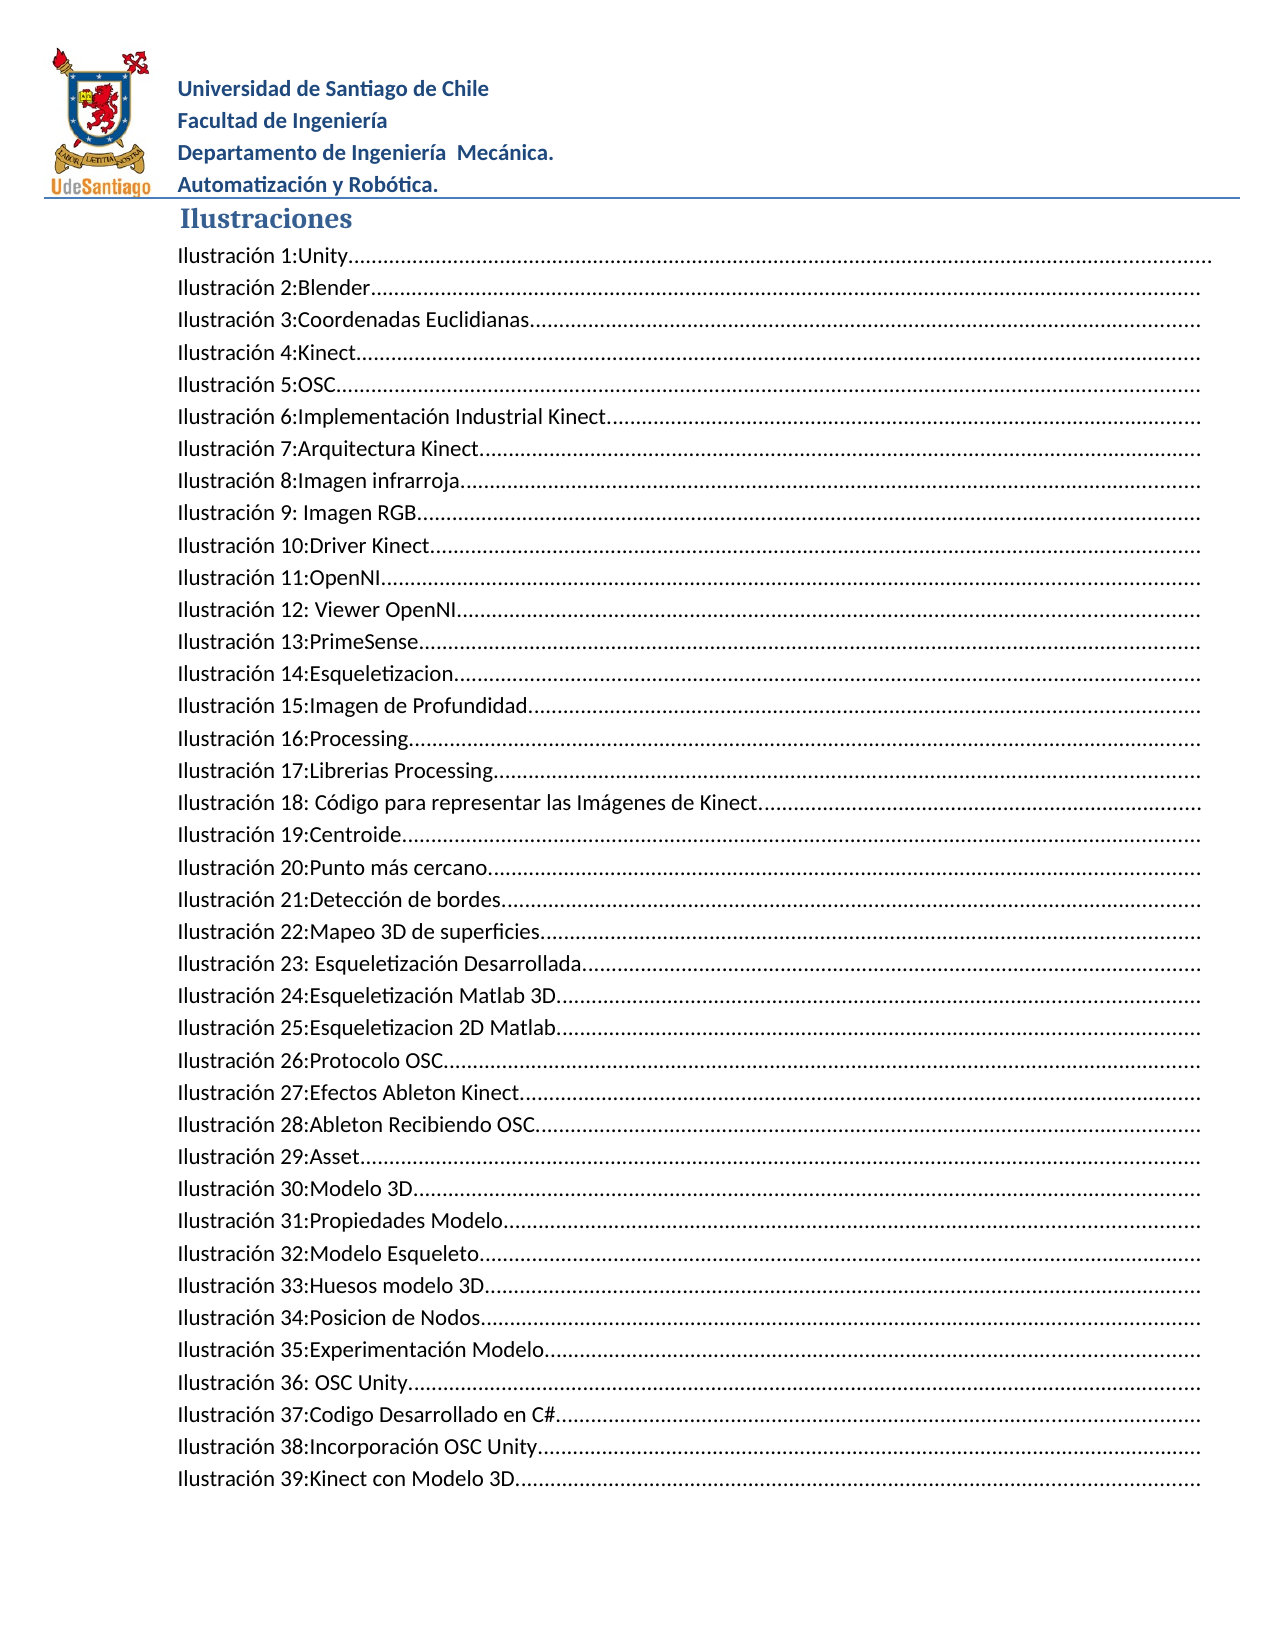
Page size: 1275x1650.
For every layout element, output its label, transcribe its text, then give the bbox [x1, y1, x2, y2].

text Ilustración 39:Kinect con Modelo 3D. 41 [177, 1464, 1098, 1492]
text Ilustración 6:Implementación Industrial Kinect. 15 [177, 402, 1098, 430]
text Ilustración 23: Esqueletización Desarrollada. 27 [177, 949, 1098, 977]
text Ilustración 24:Esqueletización Matlab 3D. 30 [177, 981, 1098, 1009]
text Ilustración 18: Código para representar las Imágenes de Kinect. 24 [177, 788, 1098, 816]
text Ilustración 2:Blender. 10 [177, 273, 1098, 301]
text Ilustración 32:Modelo Esqueleto. 36 [177, 1239, 1098, 1267]
text Ilustración 34:Posicion de Nodos. 37 [177, 1303, 1098, 1331]
text Ilustración 37:Codigo Desarrollado en C#. 40 [177, 1400, 1098, 1428]
text Ilustración 10:Driver Kinect. 18 [177, 531, 1098, 559]
text Ilustración 9: Imagen RGB. 16 [177, 498, 1098, 527]
text Ilustración 3:Coordenadas Euclidianas. 10 [177, 305, 1098, 333]
text Ilustración 11:OpenNI. 19 [177, 563, 1098, 591]
text Ilustración 22:Mapeo 3D de superficies. 25 [177, 917, 1098, 945]
text Ilustración 7:Arquitectura Kinect. 16 [177, 434, 1098, 462]
picture [43, 43, 162, 197]
text Ilustración 31:Propiedades Modelo. 36 [177, 1207, 1098, 1235]
text Ilustración 16:Processing. 22 [177, 724, 1098, 752]
text Ilustración 13:PrimeSense. 20 [177, 627, 1098, 655]
text Ilustración 26:Protocolo OSC. 31 [177, 1046, 1098, 1074]
text Ilustración 15:Imagen de Profundidad. 21 [177, 692, 1098, 720]
text Ilustración 20:Punto más cercano. 25 [177, 853, 1098, 881]
text Ilustración 29:Asset. 35 [177, 1142, 1098, 1170]
text Ilustración 5:OSC. 14 [177, 370, 1098, 398]
text Ilustración 36: OSC Unity. 39 [177, 1368, 1098, 1396]
text Ilustración 27:Efectos Ableton Kinect. 33 [177, 1078, 1098, 1106]
text Ilustración 28:Ableton Recibiendo OSC. 34 [177, 1110, 1098, 1138]
text Ilustración 38:Incorporación OSC Unity. 41 [177, 1432, 1098, 1460]
text Ilustración 17:Librerias Processing. 22 [177, 756, 1098, 784]
text Ilustración 30:Modelo 3D. 35 [177, 1174, 1098, 1202]
text Ilustración 25:Esqueletizacion 2D Matlab. 30 [177, 1013, 1098, 1042]
picture [43, 198, 162, 205]
text Ilustración 33:Huesos modelo 3D. 37 [177, 1271, 1098, 1299]
text Ilustración 1:Unity. 9 [177, 241, 1098, 269]
text Ilustración 19:Centroide. 25 [177, 820, 1098, 848]
text Ilustración 12: Viewer OpenNI. 20 [177, 595, 1098, 623]
text Ilustración 14:Esqueletizacion. 21 [177, 659, 1098, 687]
text Ilustración 21:Detección de bordes. 25 [177, 885, 1098, 913]
text Ilustración 35:Experimentación Modelo. 38 [177, 1335, 1098, 1363]
text Ilustración 4:Kinect. 13 [177, 338, 1098, 366]
text Ilustración 8:Imagen infrarroja. 16 [177, 466, 1098, 494]
